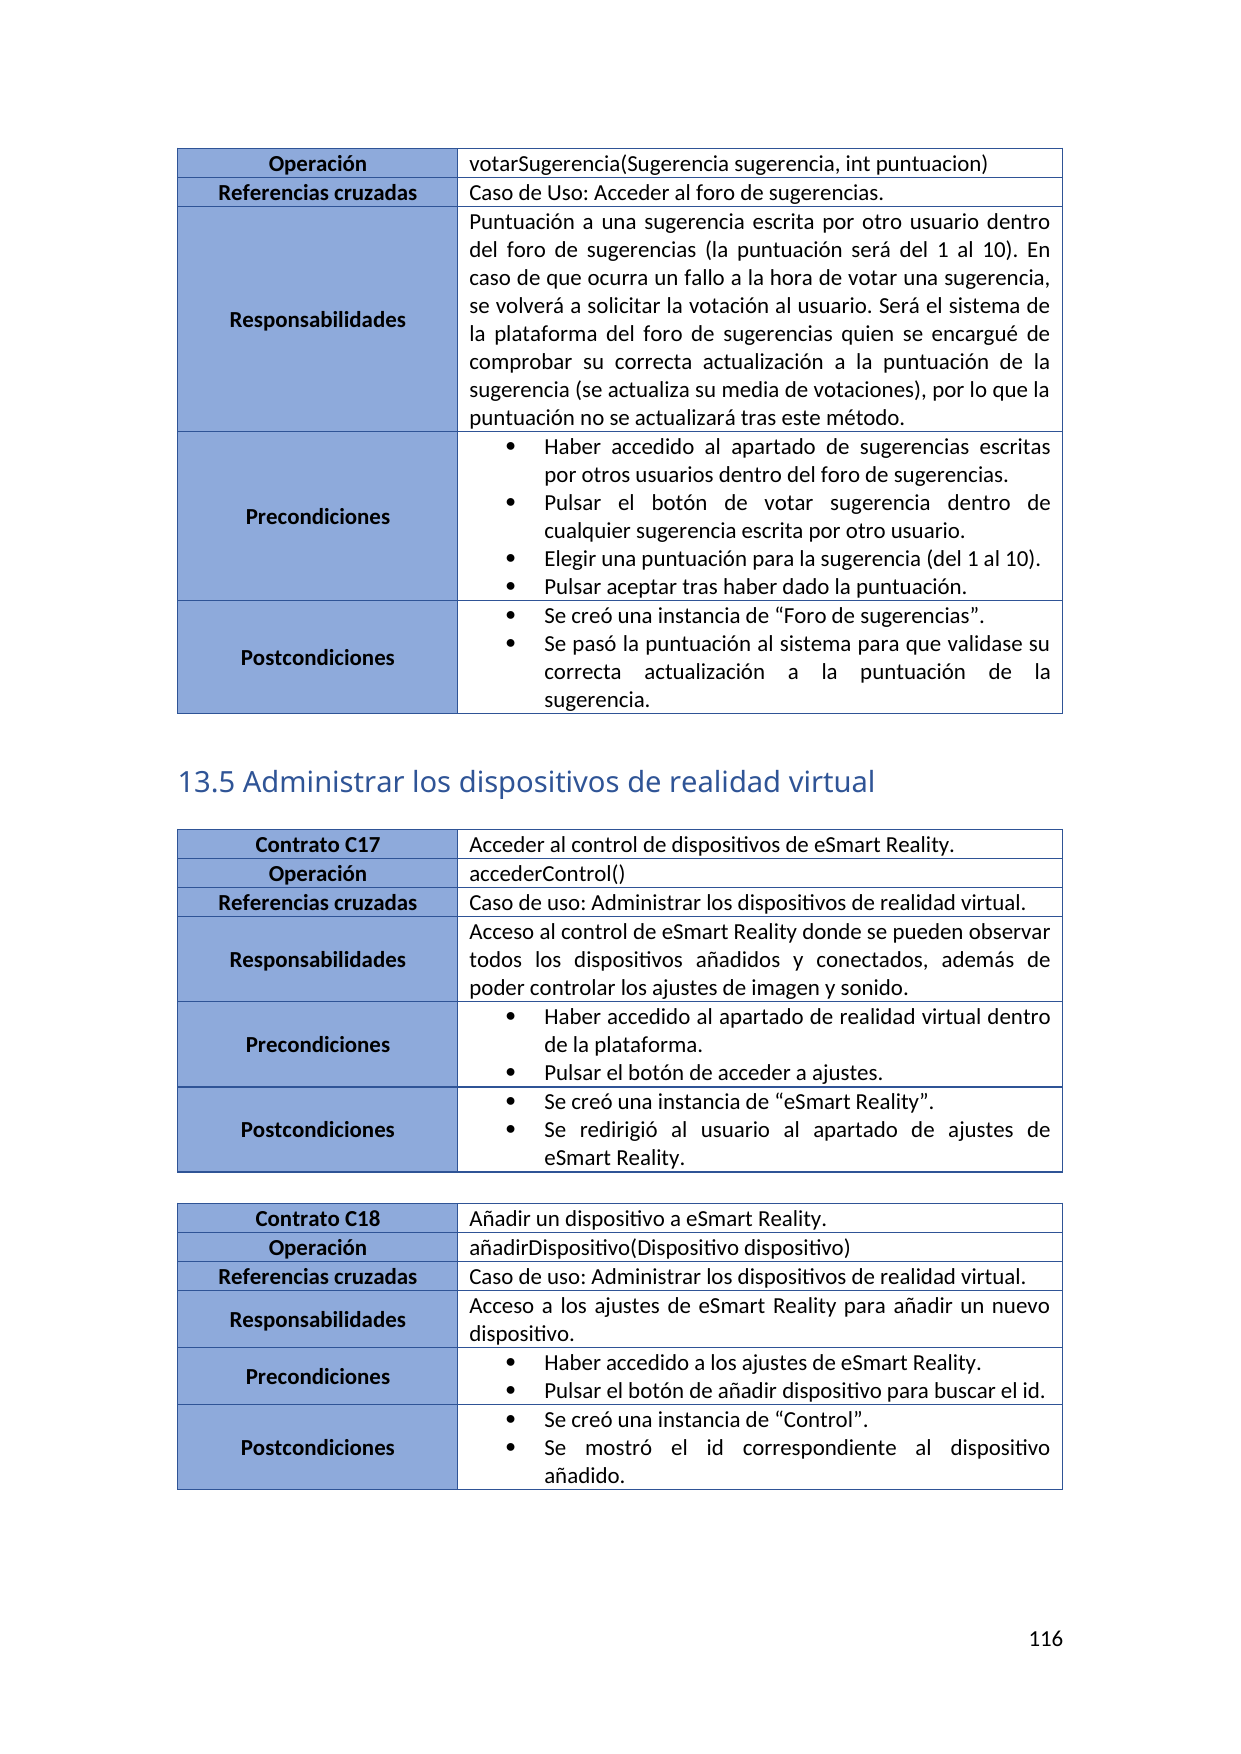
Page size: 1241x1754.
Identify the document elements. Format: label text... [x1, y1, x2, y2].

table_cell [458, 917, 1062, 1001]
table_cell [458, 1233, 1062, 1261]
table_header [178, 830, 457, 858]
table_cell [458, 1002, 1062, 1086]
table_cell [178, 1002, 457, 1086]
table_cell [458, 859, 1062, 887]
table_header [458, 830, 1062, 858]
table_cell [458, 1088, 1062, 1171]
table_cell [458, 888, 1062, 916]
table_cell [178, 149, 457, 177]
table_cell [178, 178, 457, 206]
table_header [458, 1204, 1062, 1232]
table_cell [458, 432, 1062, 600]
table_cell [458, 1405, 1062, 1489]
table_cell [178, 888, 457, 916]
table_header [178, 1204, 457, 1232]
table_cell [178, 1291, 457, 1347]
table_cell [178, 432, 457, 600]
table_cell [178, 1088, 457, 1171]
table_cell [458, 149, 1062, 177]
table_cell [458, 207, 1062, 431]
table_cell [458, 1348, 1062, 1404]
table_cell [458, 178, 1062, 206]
subtitle 13.5 Administrar los dispositivos de realidad virtual [177, 761, 1063, 801]
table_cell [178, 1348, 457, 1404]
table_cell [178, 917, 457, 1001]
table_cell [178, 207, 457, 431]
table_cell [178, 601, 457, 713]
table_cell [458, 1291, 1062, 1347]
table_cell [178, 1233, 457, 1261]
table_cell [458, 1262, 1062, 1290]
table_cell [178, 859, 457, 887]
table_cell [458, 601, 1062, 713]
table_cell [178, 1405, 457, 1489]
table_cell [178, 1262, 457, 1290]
